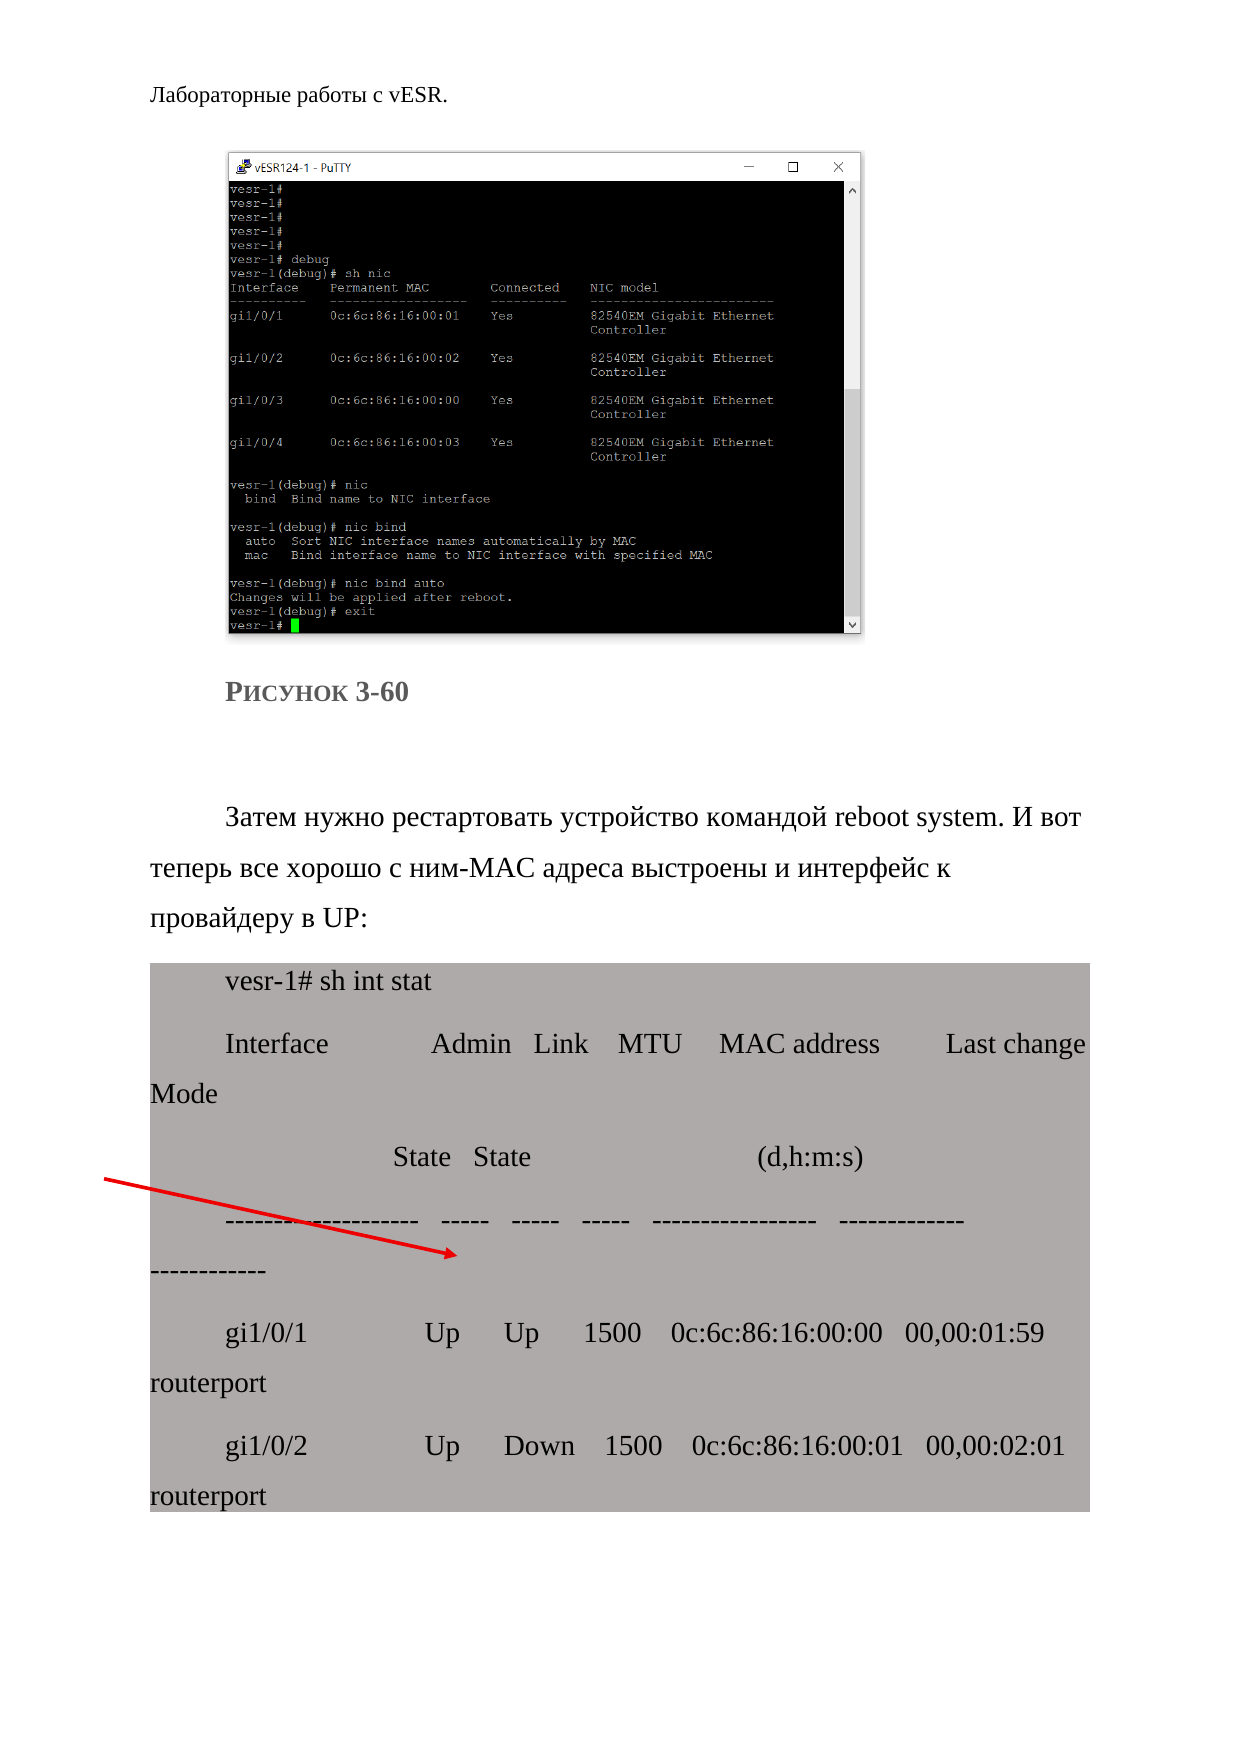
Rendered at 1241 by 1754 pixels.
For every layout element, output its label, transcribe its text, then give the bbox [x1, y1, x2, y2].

text vesr-1# sh int stat [150, 963, 1090, 997]
text -------------------- ----- ----- ----- ----------------- ------------- ------------ [150, 1202, 1090, 1286]
picture [225, 150, 866, 645]
text Затем нужно рестартовать устройство командой reboot system. И вот теперь все хорошо с ним-MAC адреса выстроены и интерфейс к провайдеру в UP: [150, 799, 1090, 934]
text gi1/0/2 Up Down 1500 0c:6c:86:16:00:01 00,00:02:01 routerport [150, 1428, 1090, 1512]
text Interface Admin Link MTU MAC address Last change Mode [150, 1026, 1090, 1110]
text gi1/0/1 Up Up 1500 0c:6c:86:16:00:00 00,00:01:59 routerport [150, 1315, 1090, 1399]
text State State (d,h:m:s) [150, 1139, 1090, 1172]
